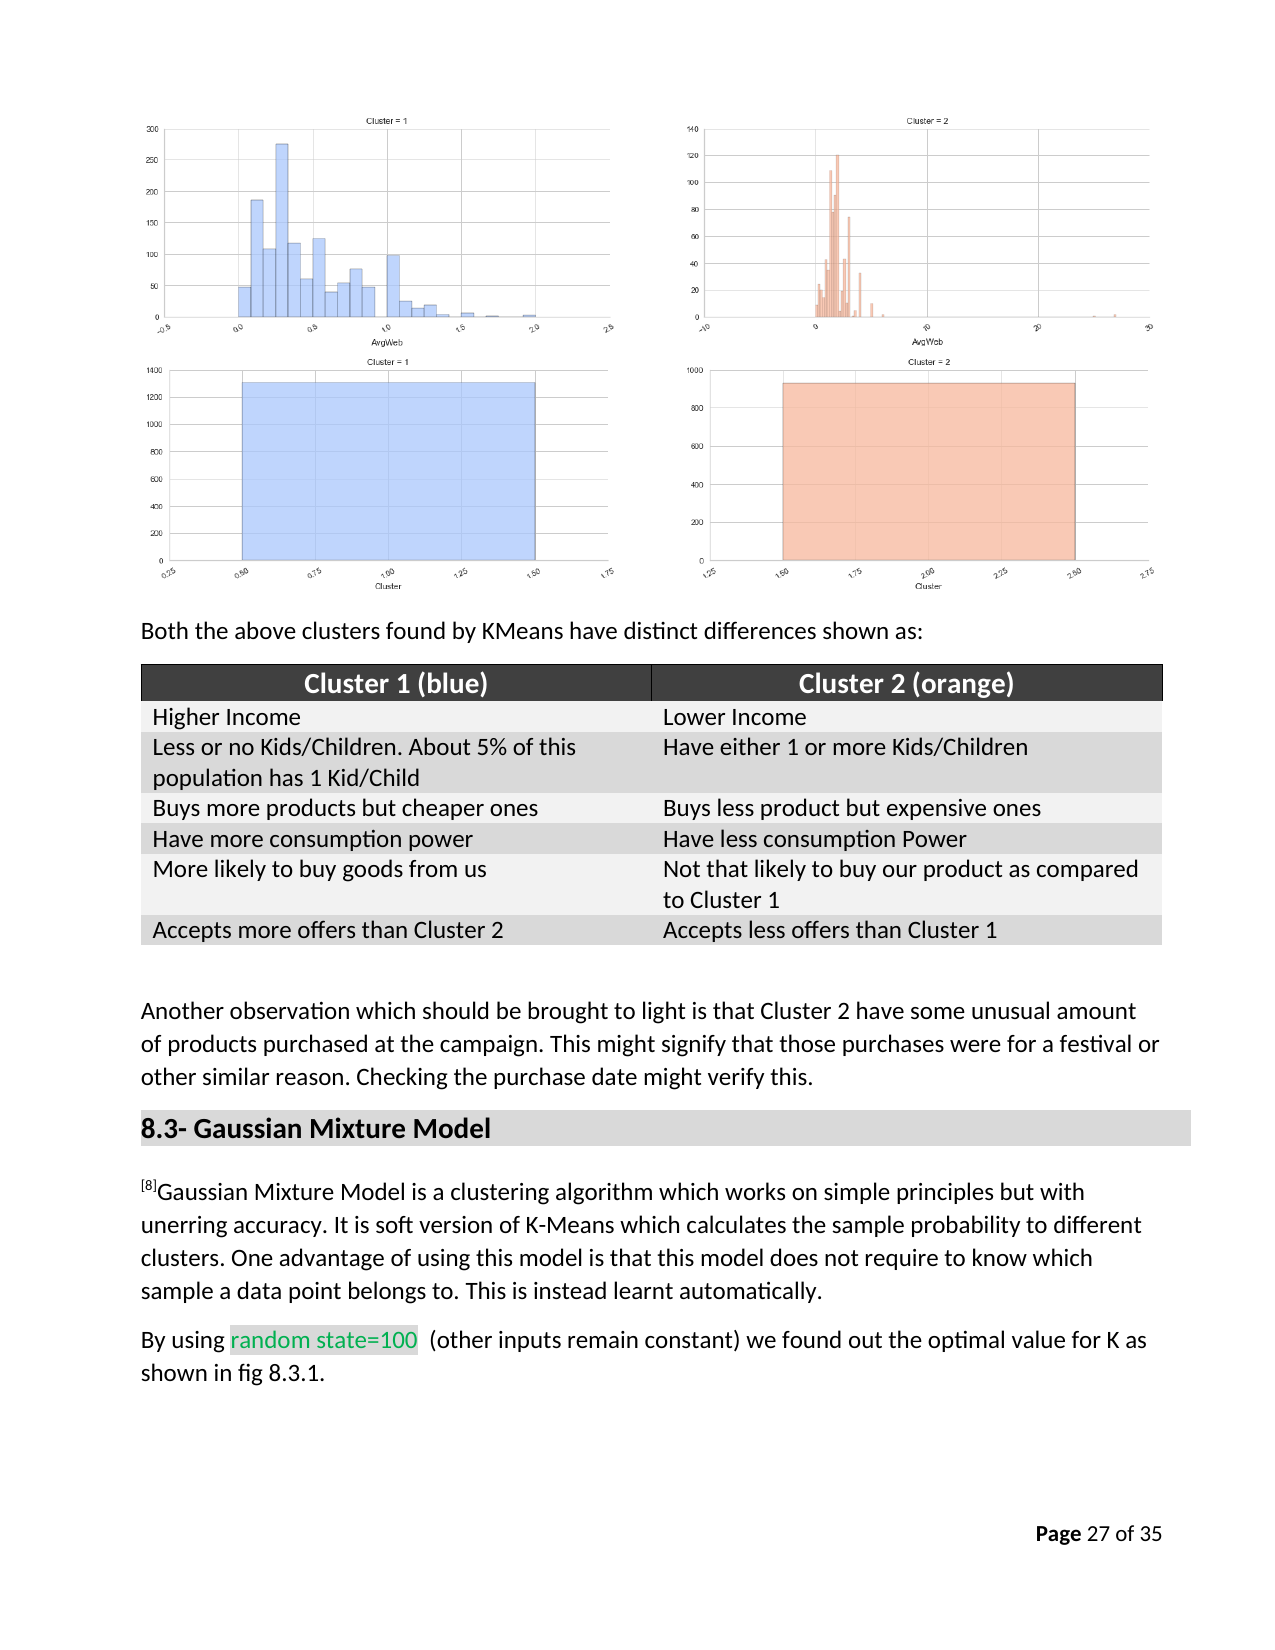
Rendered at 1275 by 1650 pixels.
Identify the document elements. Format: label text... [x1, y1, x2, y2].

table_header Cluster 1 (blue) [142, 665, 651, 701]
table_cell Higher Income [141, 701, 652, 732]
text 8.3- Gaussian Mixture Model [141, 1110, 1191, 1146]
table_header Cluster 2 (orange) [652, 665, 1162, 701]
text Another observation which should be brought to light is that Cluster 2 have some unusual amount of products purchased at the campaign. This might signify that those purchases were for a festival or other similar reason. Checking the purchase date might verify this. [141, 995, 1162, 1091]
table_cell Accepts less offers than Cluster 1 [652, 915, 1162, 945]
table_cell Have either 1 or more Kids/Children [652, 732, 1162, 793]
table_cell Accepts more offers than Cluster 2 [141, 915, 652, 945]
text Both the above clusters found by KMeans have distinct differences shown as: [141, 615, 1162, 645]
text By using random state=100 (other inputs remain constant) we found out the optimal value for K as shown in fig 8.3.1. [141, 1325, 1162, 1388]
table_cell Have less consumption Power [652, 823, 1162, 854]
table_cell Buys less product but expensive ones [652, 793, 1162, 823]
table_cell Have more consumption power [141, 823, 652, 854]
table_cell Buys more products but cheaper ones [141, 793, 652, 823]
table_cell More likely to buy goods from us [141, 854, 652, 915]
table_cell Lower Income [652, 701, 1162, 732]
picture [140, 353, 1161, 596]
table_cell Less or no Kids/Children. About 5% of this population has 1 Kid/Child [141, 732, 652, 793]
picture [140, 112, 1160, 352]
text [8]Gaussian Mixture Model is a clustering algorithm which works on simple principles but with unerring accuracy. It is soft version of K-Means which calculates the sample probability to different clusters. One advantage of using this model is that this model does not require to know which sample a data point belongs to. This is instead learnt automatically. [141, 1176, 1162, 1306]
table_cell Not that likely to buy our product as compared to Cluster 1 [652, 854, 1162, 915]
